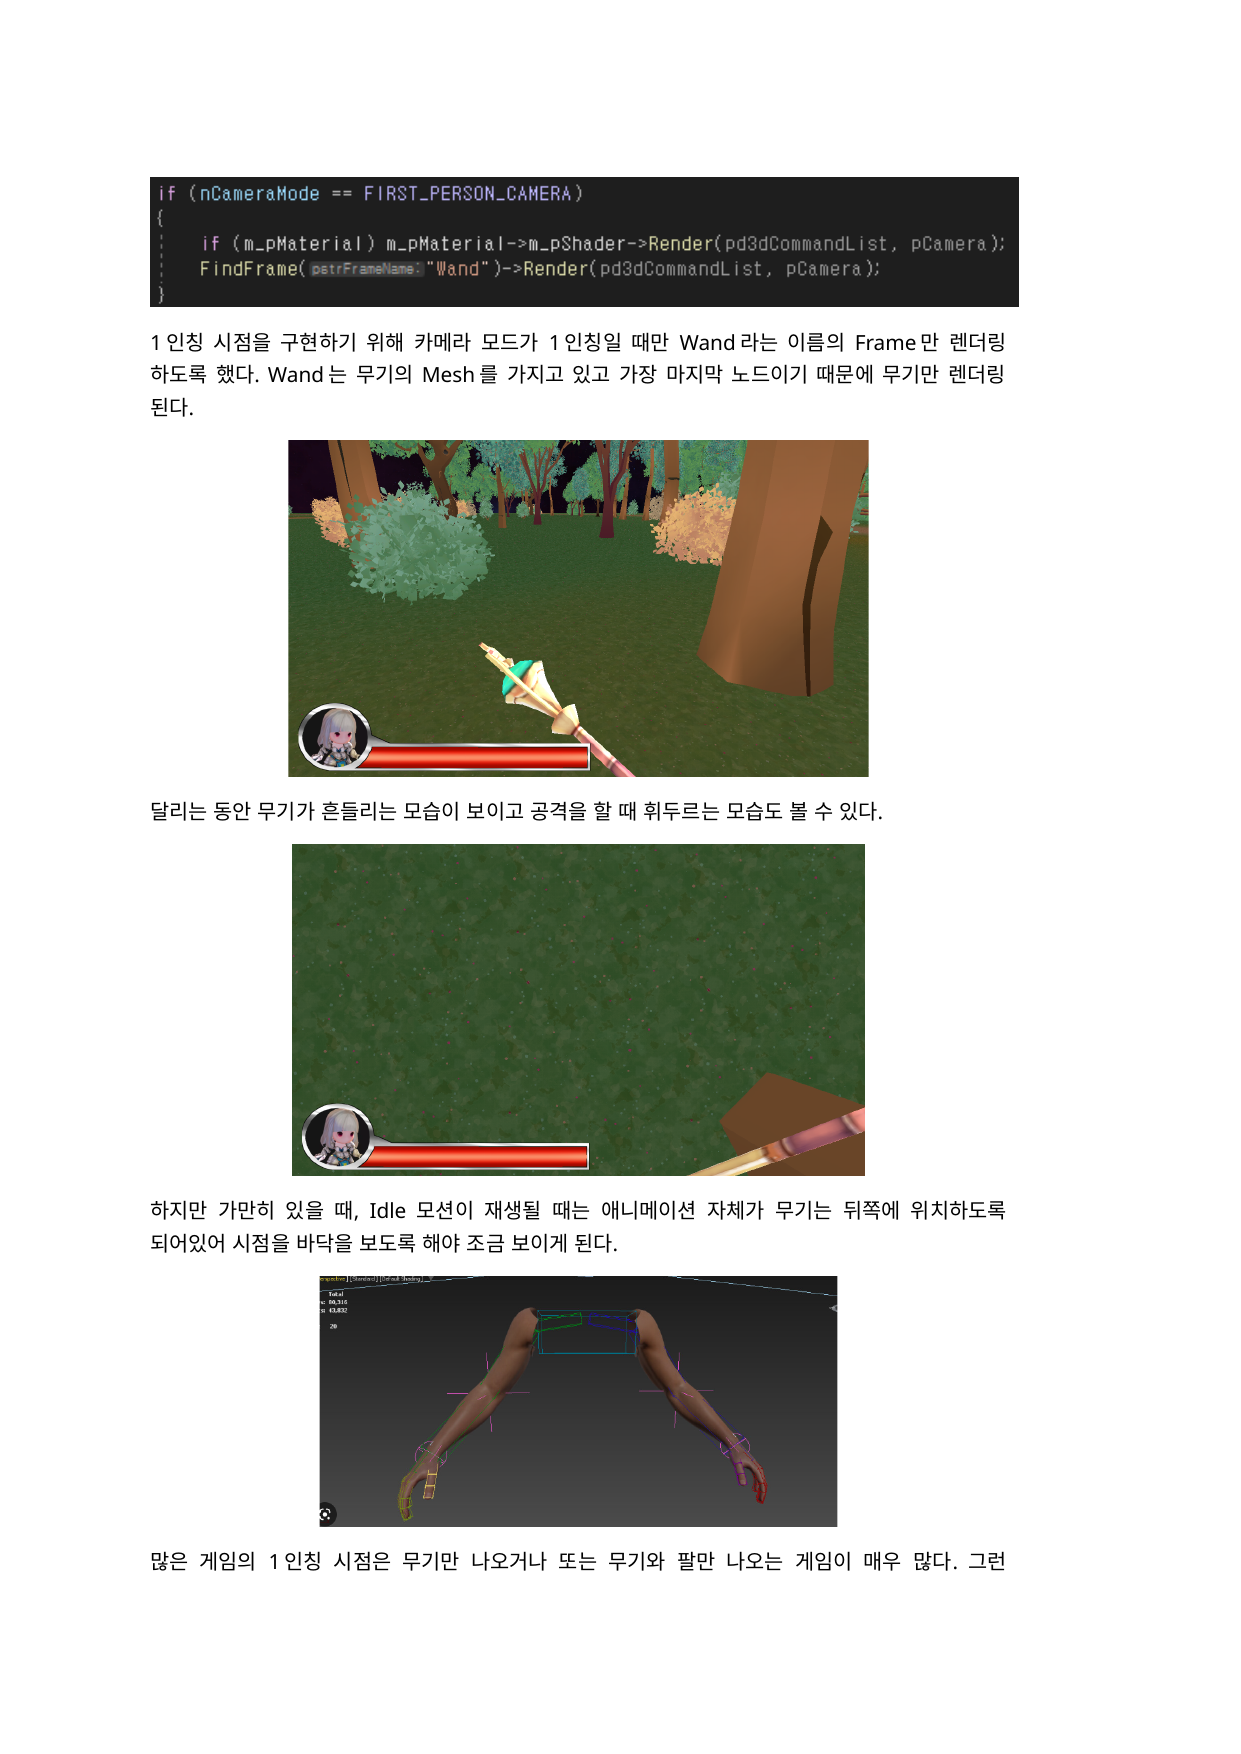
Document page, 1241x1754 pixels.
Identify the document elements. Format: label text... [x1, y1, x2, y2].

text 달리는 동안 무기가 흔들리는 모습이 보이고 공격을 할 때 휘두르는 모습도 볼 수 있다. [150, 795, 1007, 825]
picture [319, 1276, 838, 1527]
picture [288, 440, 869, 777]
text 하지만 가만히 있을 때, Idle 모션이 재생될 때는 애니메이션 자체가 무기는 뒤쪽에 위치하도록 되어있어 시점을 바닥을 보도록 해야 조금 보이게 된다. [150, 1194, 1007, 1257]
picture [292, 844, 865, 1176]
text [150, 1545, 1007, 1576]
picture [150, 177, 1019, 307]
text 1인칭 시점을 구현하기 위해 카메라 모드가 1인칭일 때만 Wand라는 이름의 Frame만 렌더링 하도록 했다. Wand는 무기의 Mesh를 가지고 있고 가장 마지막 노드이기 때문에 무기만 렌더링 된다. [150, 326, 1007, 421]
